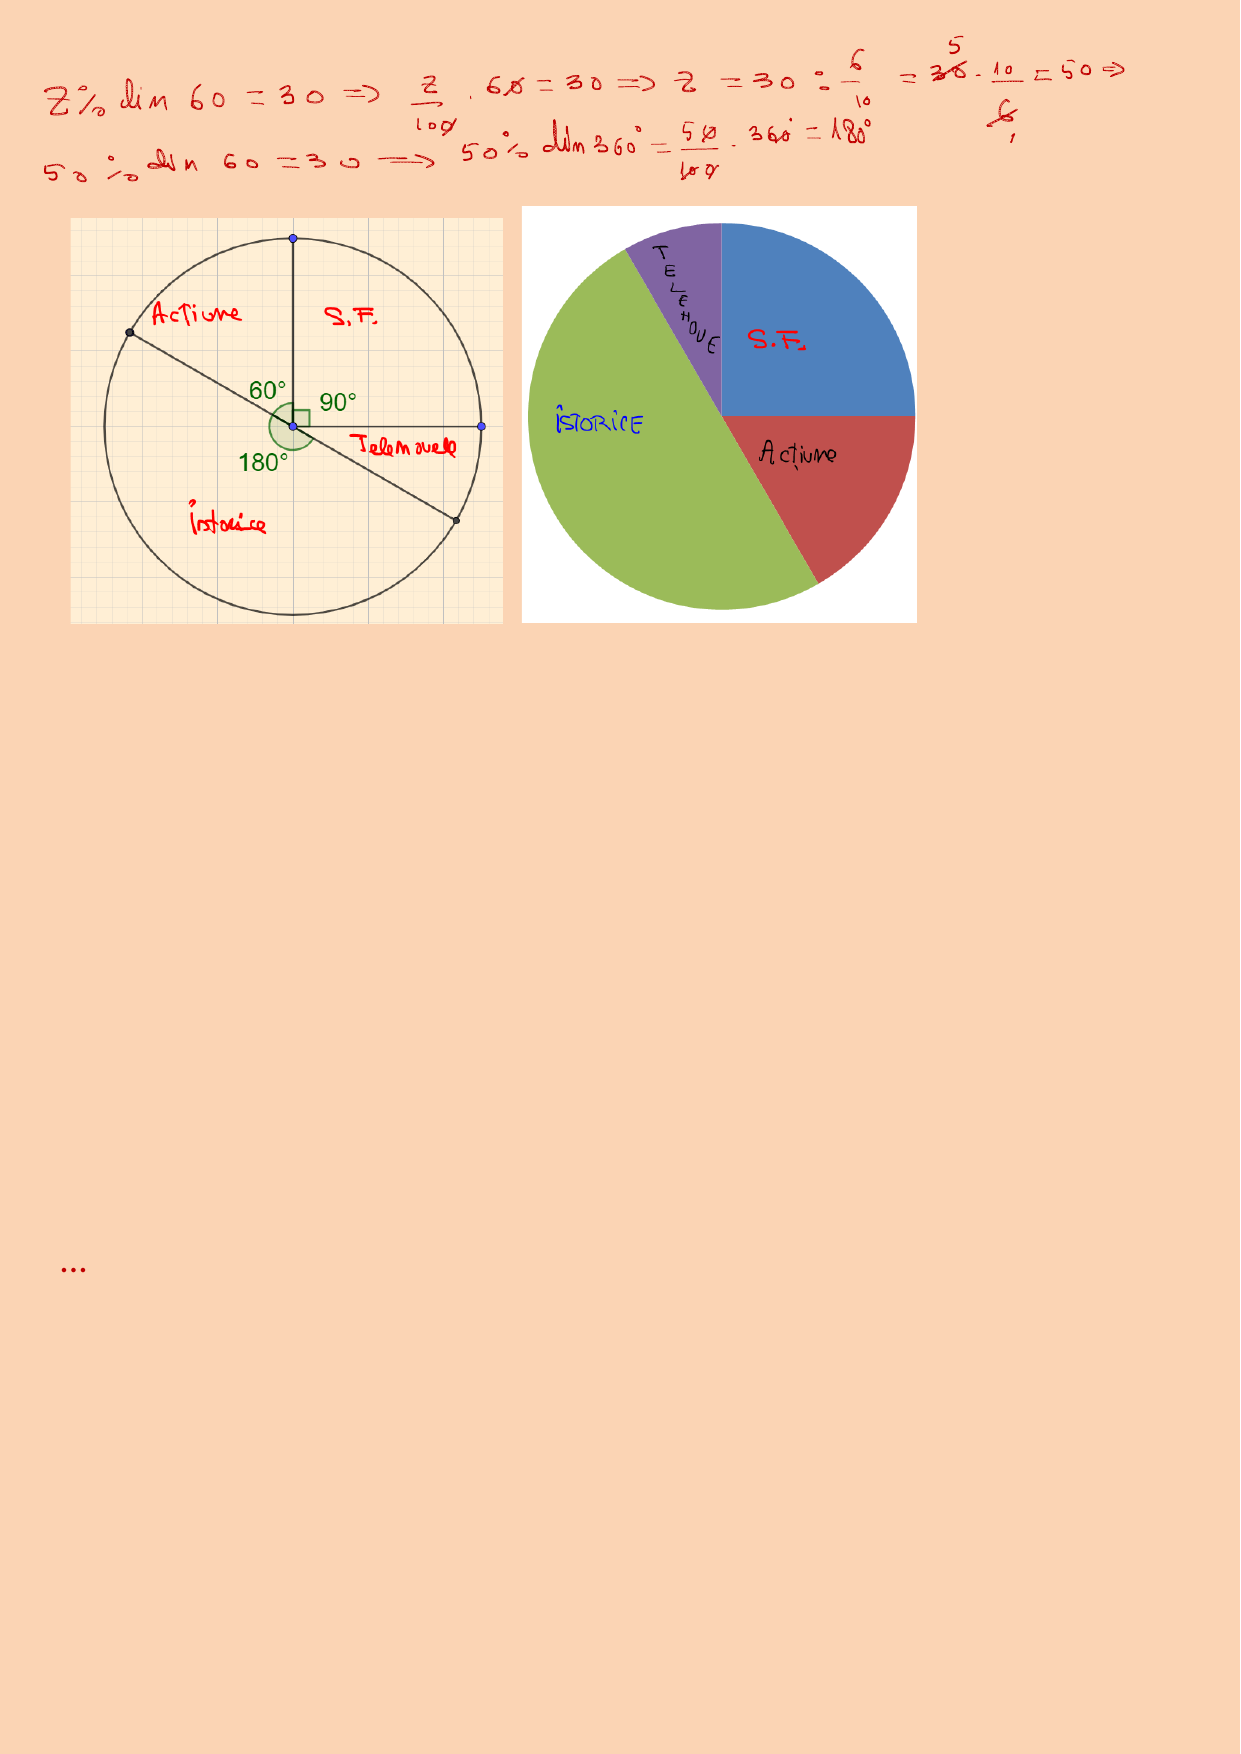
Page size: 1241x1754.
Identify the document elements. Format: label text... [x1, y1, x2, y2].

text ... [59, 1236, 1181, 1282]
picture [70, 218, 503, 624]
picture [521, 206, 917, 623]
